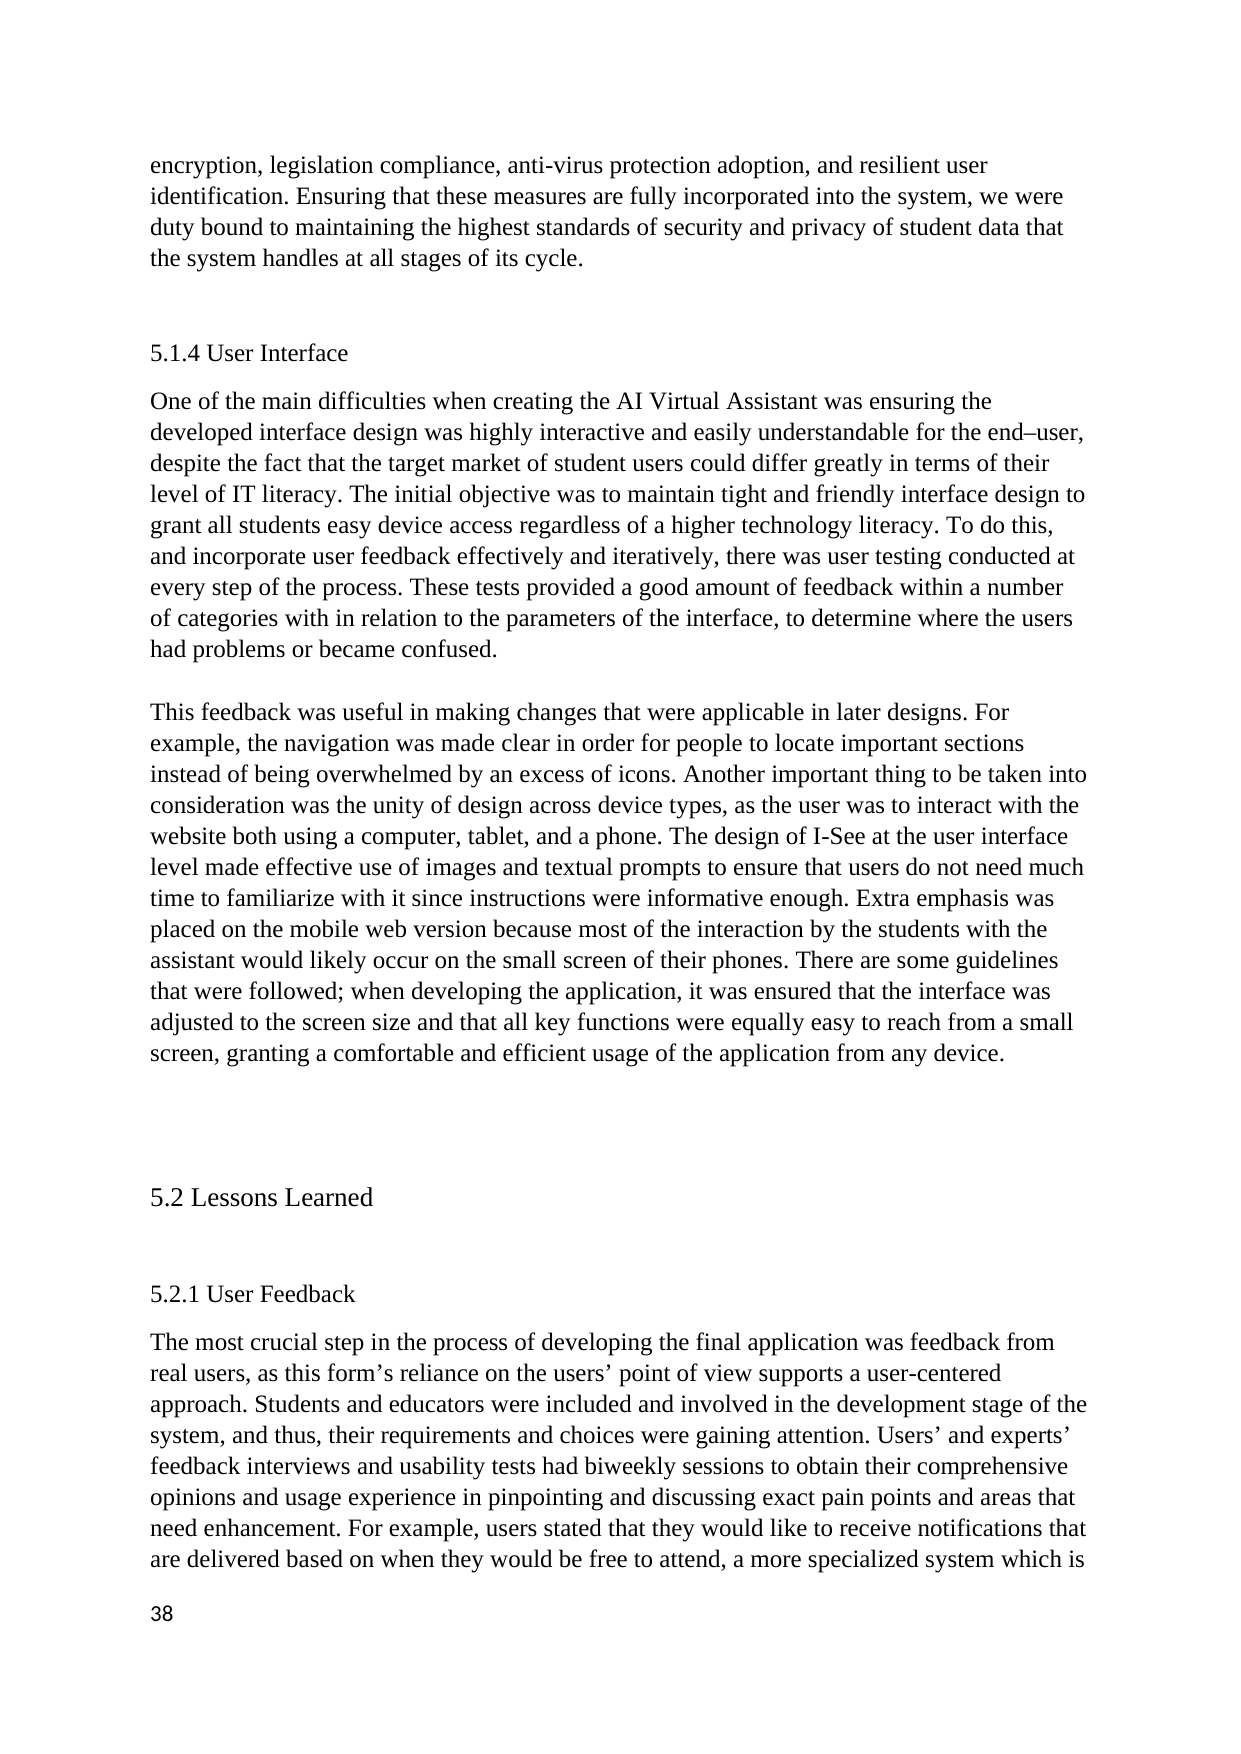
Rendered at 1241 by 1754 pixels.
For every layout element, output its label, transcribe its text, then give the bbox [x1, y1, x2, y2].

text 5.2 Lessons Learned [150, 1181, 1090, 1212]
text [150, 1327, 1090, 1573]
text 5.1.4 User Interface [150, 338, 1090, 367]
text One of the main difficulties when creating the AI Virtual Assistant was ensuring the developed interface design was highly interactive and easily understandable for the end–user, despite the fact that the target market of student users could differ greatly in terms of their level of IT literacy. The initial objective was to maintain tight and friendly interface design to grant all students easy device access regardless of a higher technology literacy. To do this, and incorporate user feedback effectively and iteratively, there was user testing conducted at every step of the process. These tests provided a good amount of feedback within a number of categories with in relation to the parameters of the interface, to determine where the users had problems or became confused. This feedback was useful in making changes that were applicable in later designs. For example, the navigation was made clear in order for people to locate important sections instead of being overwhelmed by an excess of icons. Another important thing to be taken into consideration was the unity of design across device types, as the user was to interact with the website both using a computer, tablet, and a phone. The design of I-See at the user interface level made effective use of images and textual prompts to ensure that users do not need much time to familiarize with it since instructions were informative enough. Extra emphasis was placed on the mobile web version because most of the interaction by the students with the assistant would likely occur on the small screen of their phones. There are some guidelines that were followed; when developing the application, it was ensured that the interface was adjusted to the screen size and that all key functions were equally easy to reach from a small screen, granting a comfortable and efficient usage of the application from any device. [150, 386, 1090, 1067]
text 5.2.1 User Feedback [150, 1279, 1090, 1308]
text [150, 150, 1090, 272]
